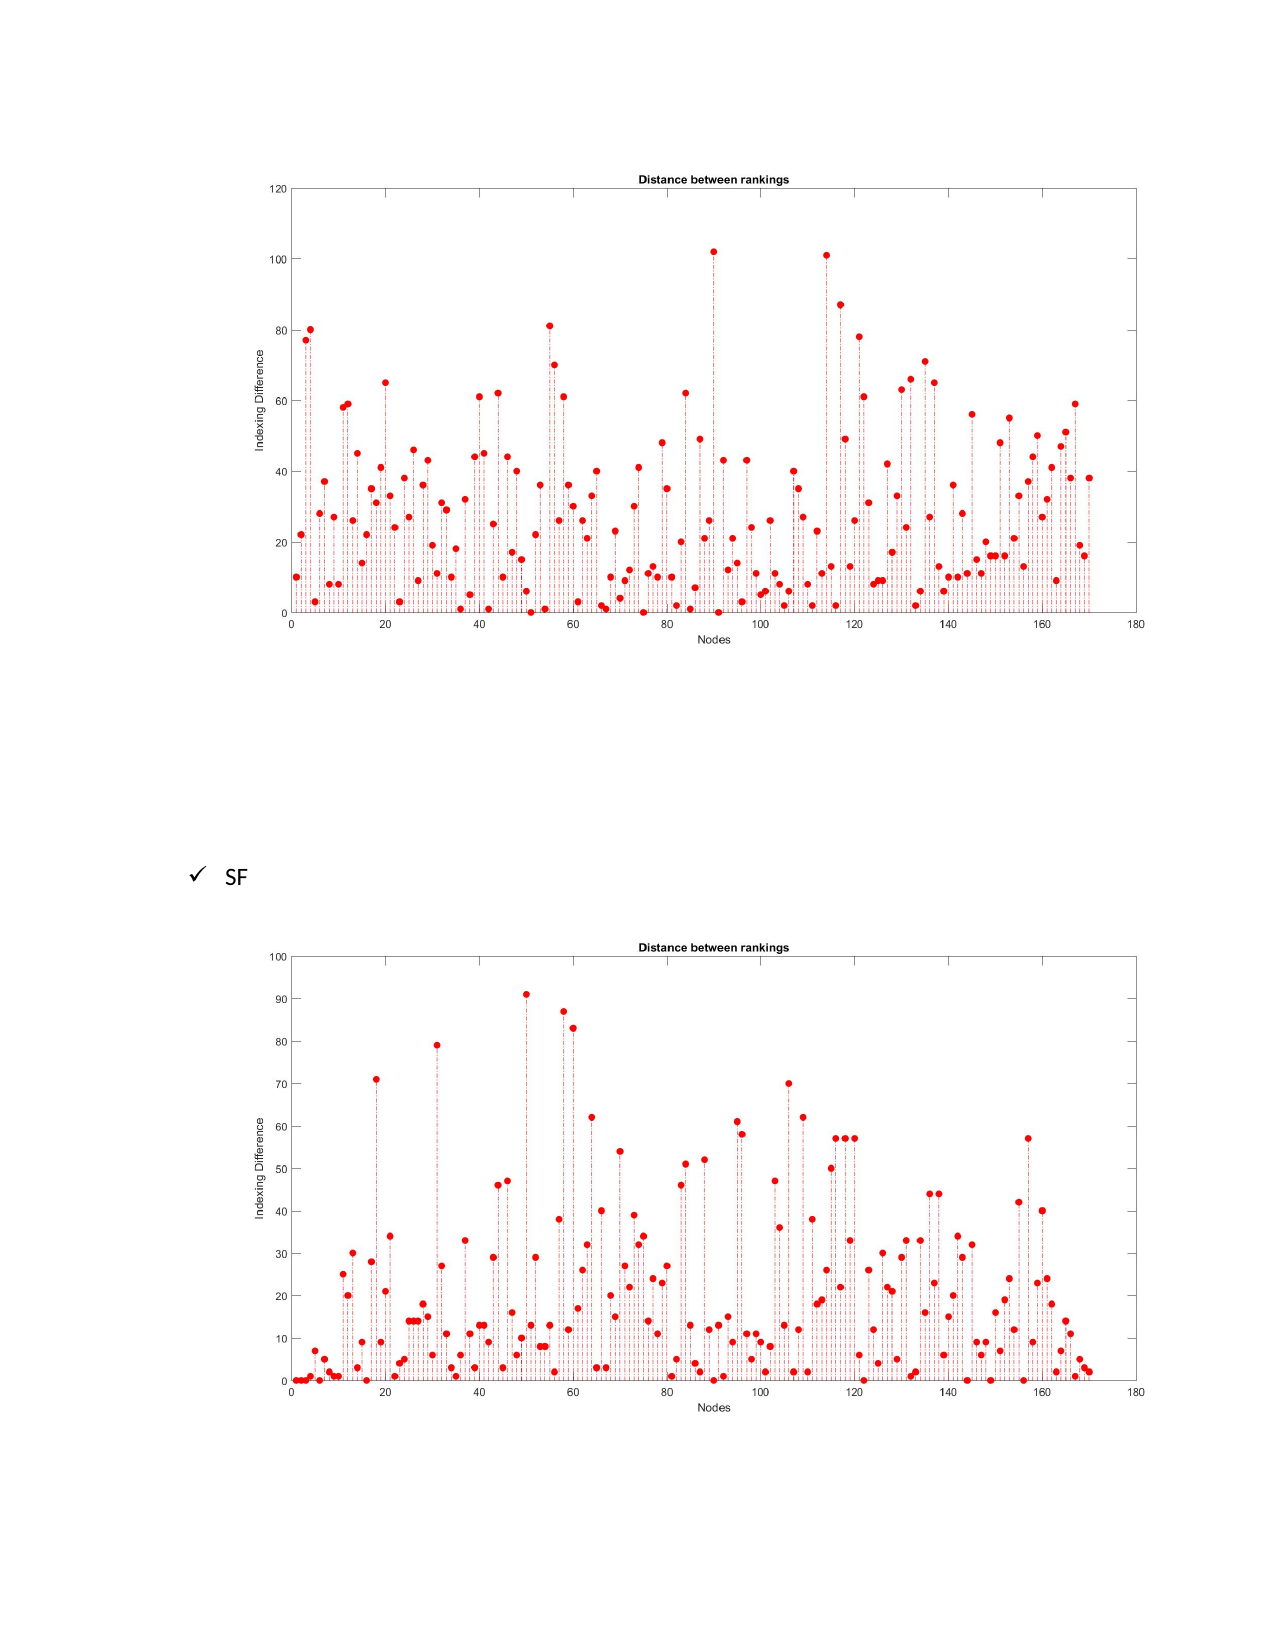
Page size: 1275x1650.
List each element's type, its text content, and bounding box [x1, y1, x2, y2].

list SF [187, 861, 1125, 892]
picture [150, 150, 1239, 669]
picture [150, 917, 1239, 1437]
